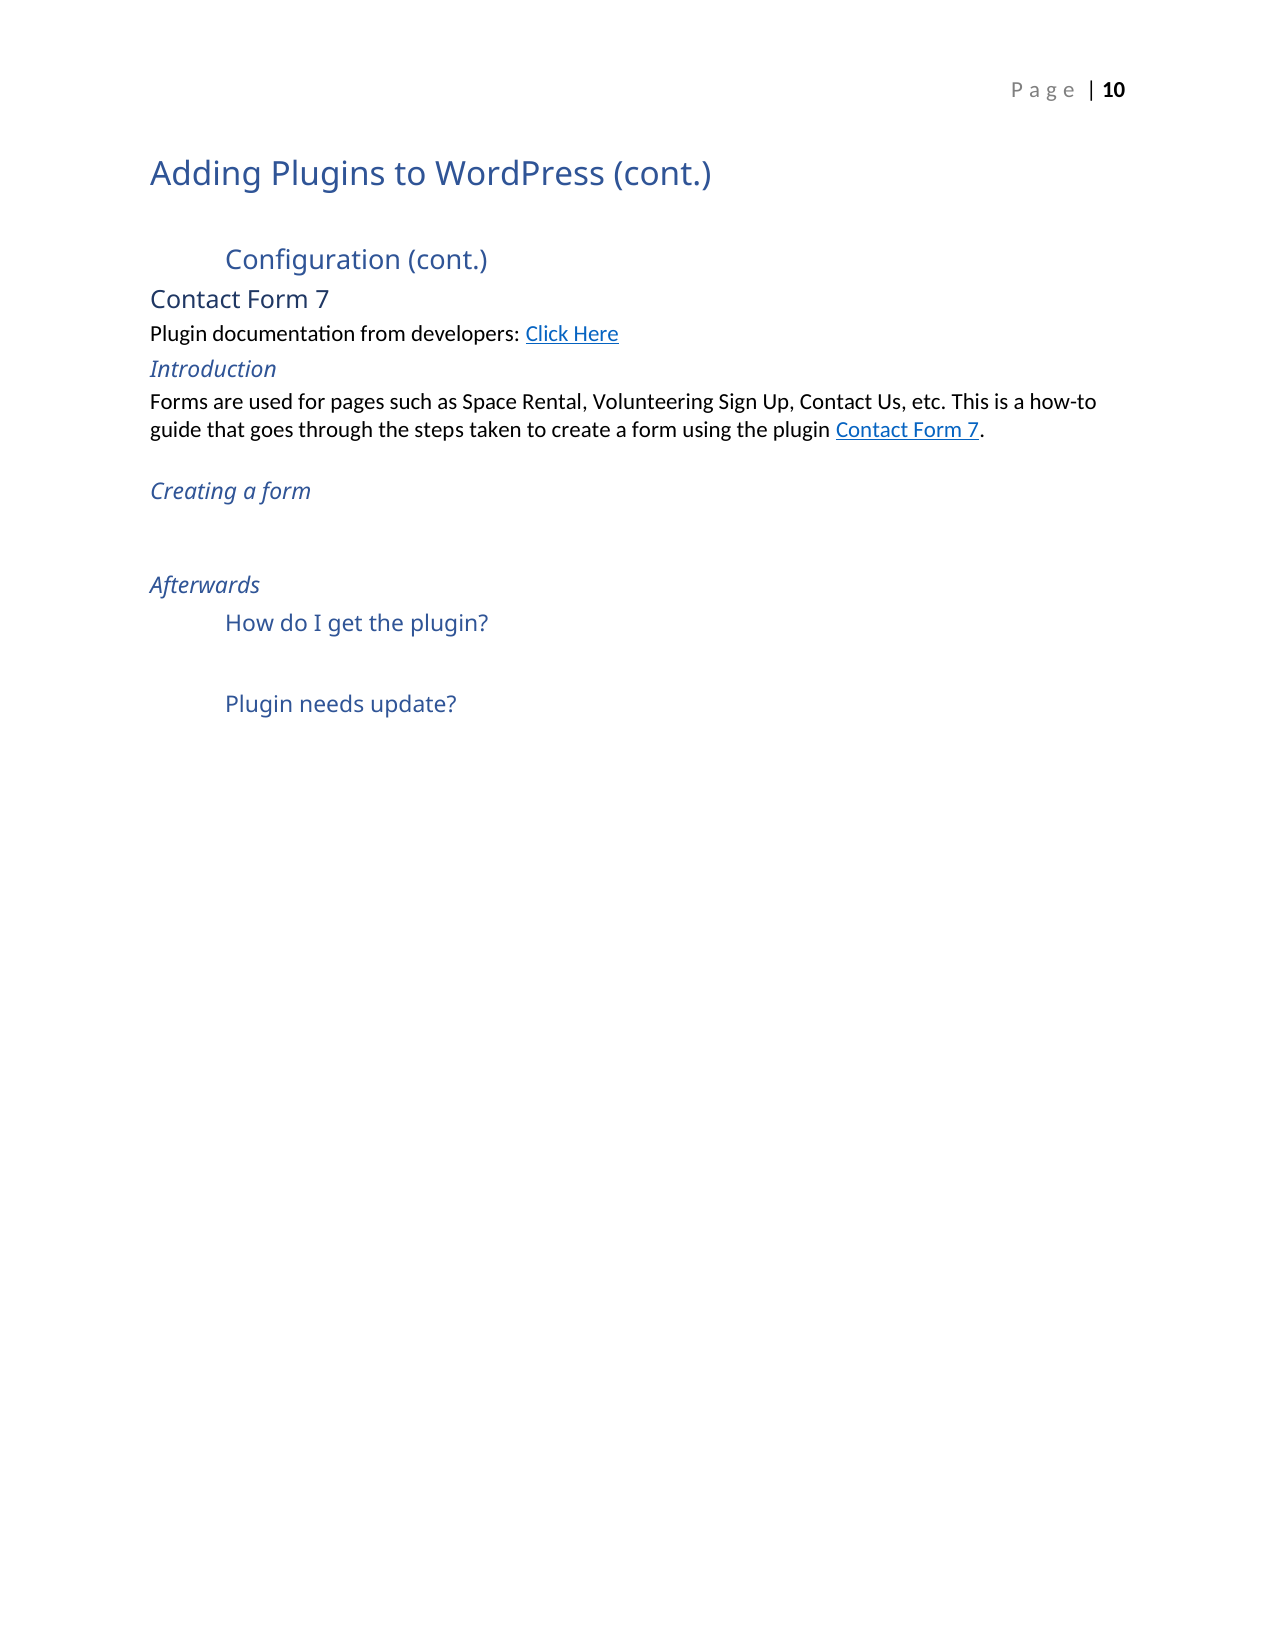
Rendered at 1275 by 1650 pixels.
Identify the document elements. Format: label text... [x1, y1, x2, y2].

subtitle Introduction [150, 353, 1125, 384]
text Forms are used for pages such as Space Rental, Volunteering Sign Up, Contact Us, etc. This is a how-to guide that goes through the steps taken to create a form using the plugin Contact Form 7. [150, 387, 1125, 443]
text Plugin documentation from developers: Click Here [150, 319, 1125, 347]
subtitle How do I get the plugin? [150, 607, 1125, 638]
text Adding Plugins to WordPress (cont.) [150, 150, 1125, 195]
subtitle Creating a form [150, 475, 1125, 506]
text Configuration (cont.) [150, 241, 1125, 278]
subtitle Contact Form 7 [150, 282, 1125, 316]
subtitle Afterwards [150, 569, 1125, 600]
subtitle Plugin needs update? [150, 687, 1125, 719]
